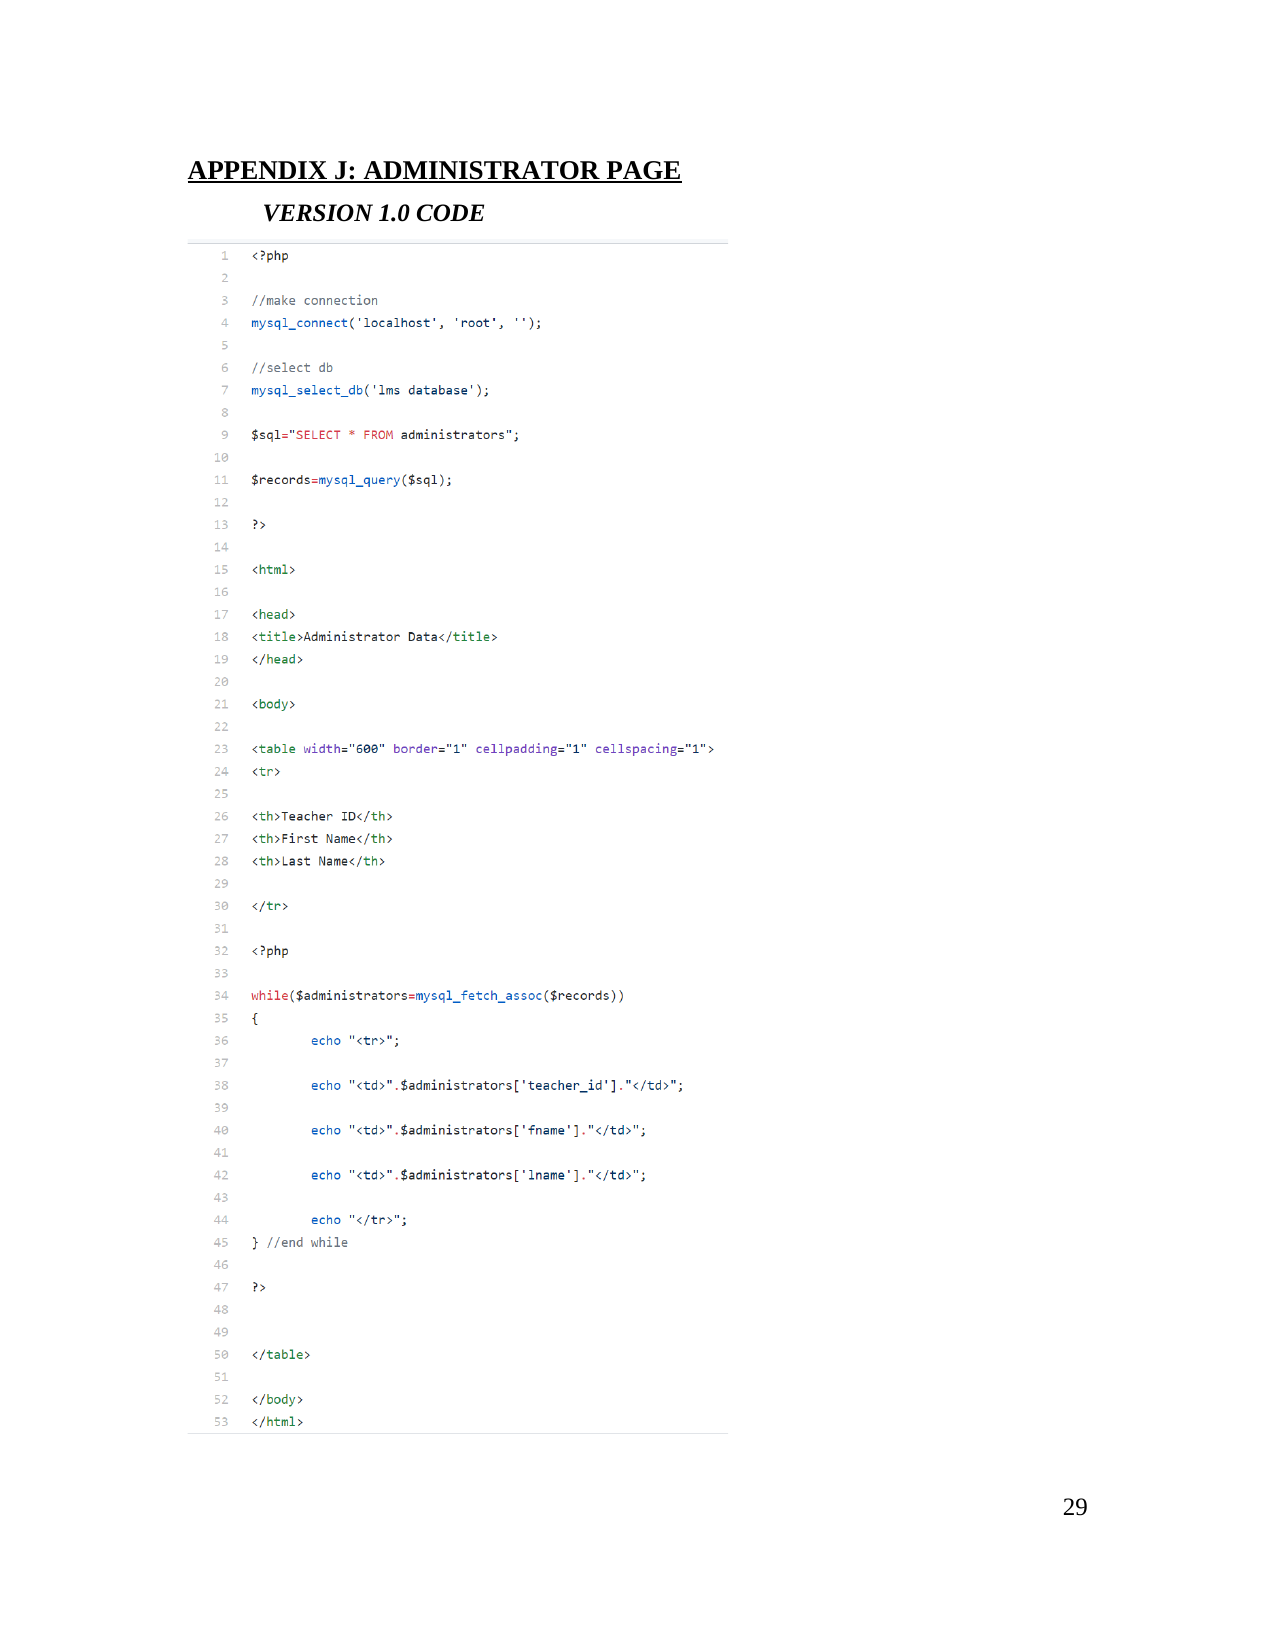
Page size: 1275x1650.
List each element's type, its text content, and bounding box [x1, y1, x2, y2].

subtitle Version 1.0 Code [262, 198, 1087, 227]
subtitle appendix J: Administrator Page [187, 154, 1087, 185]
picture [187, 239, 729, 1437]
